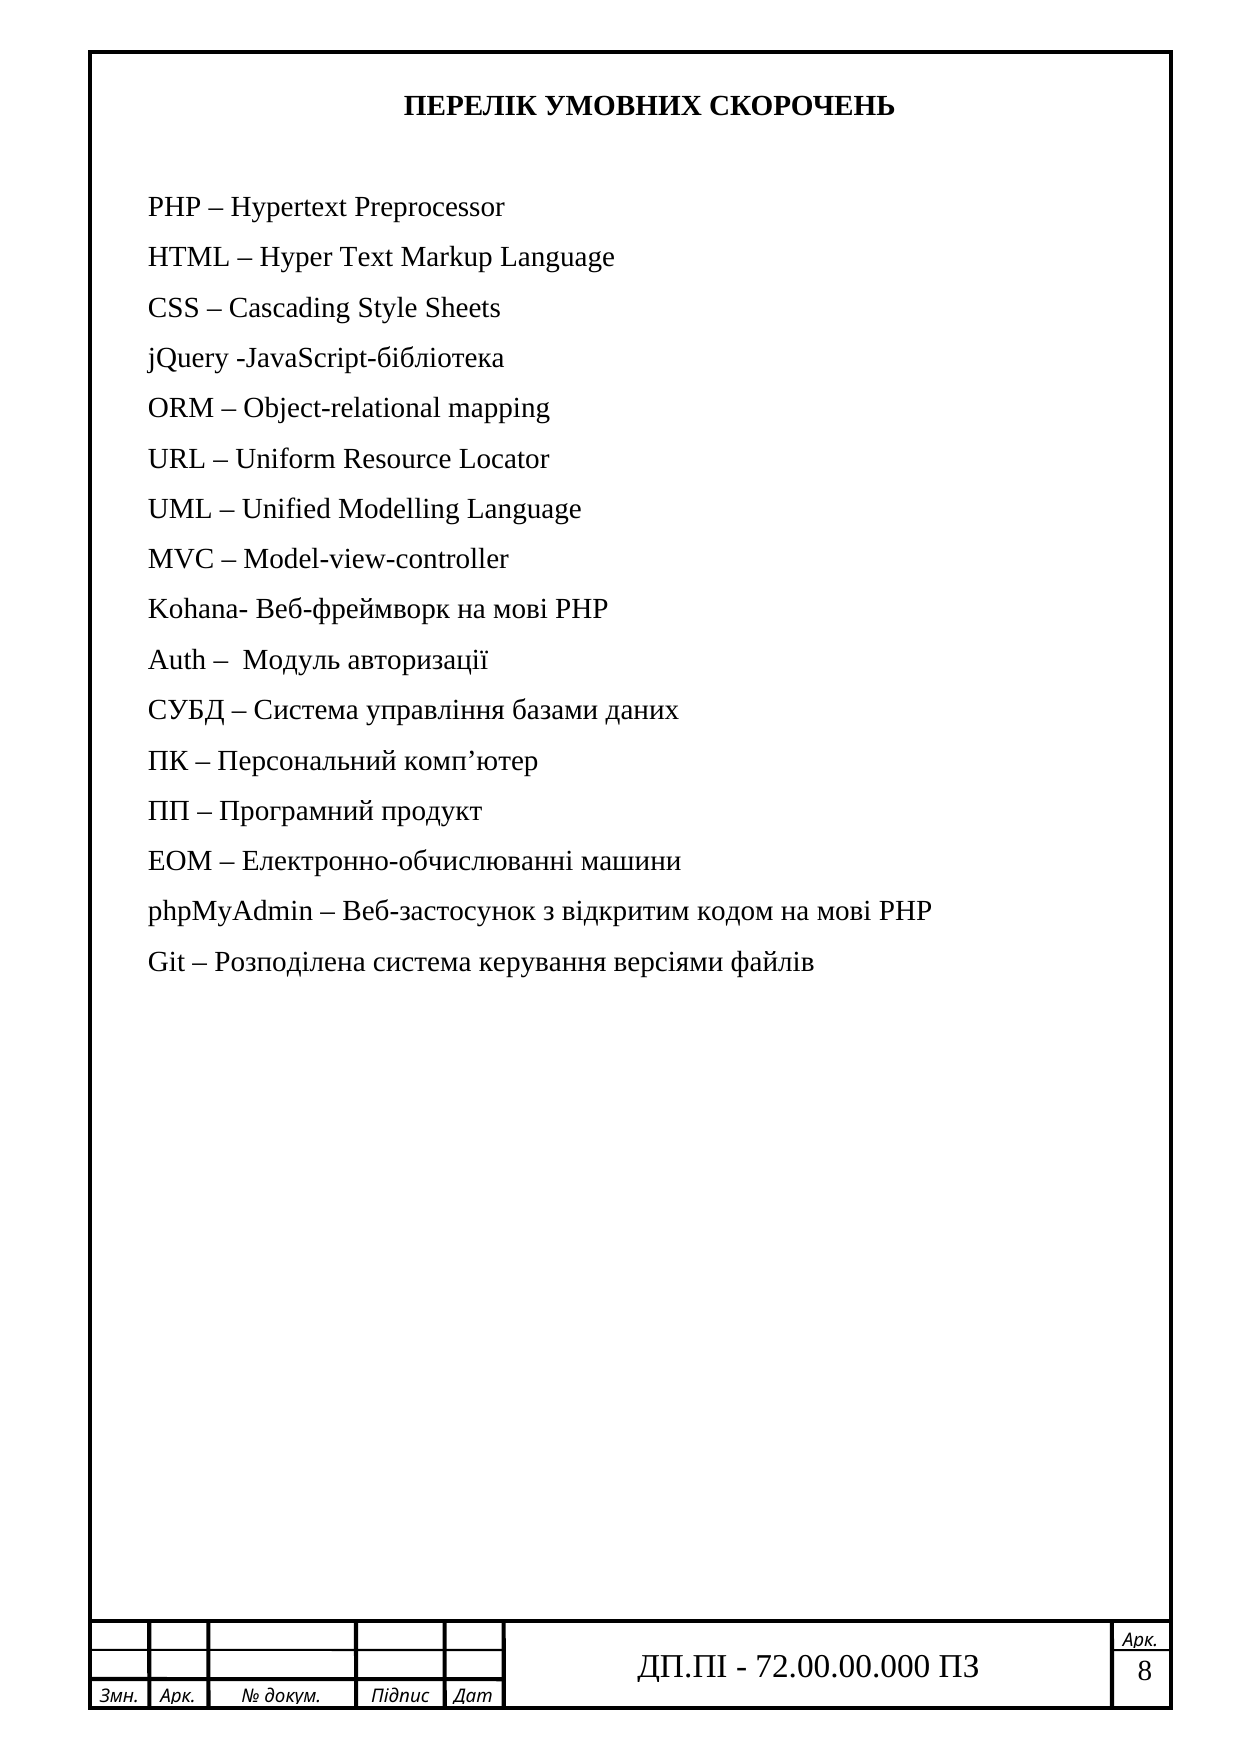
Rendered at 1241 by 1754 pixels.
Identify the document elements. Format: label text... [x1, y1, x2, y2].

text URL – Uniform Resource Locator [148, 441, 1152, 474]
text PHP – Hypertext Preprocessor [148, 189, 1152, 223]
text ЕОМ – Електронно-обчислюванні машини [148, 843, 1152, 877]
text Kohana- Веб-фреймворк на мові PHP [148, 592, 1152, 625]
text CSS – Cascading Style Sheets [148, 290, 1152, 323]
text jQuery -JavaScript-бібліотека [148, 340, 1152, 374]
text HTML – Hyper Text Markup Language [148, 239, 1152, 273]
text Auth – Модуль авторизації [148, 642, 1152, 676]
text Git – Розподілена система керування версіями файлів [148, 944, 1152, 977]
text MVC – Model-view-controller [148, 541, 1152, 575]
text ПК – Персональний комп’ютер [148, 743, 1152, 776]
text ПП – Програмний продукт [148, 793, 1152, 826]
text UML – Unified Modelling Language [148, 491, 1152, 524]
text phpMyAdmin – Веб-застосунок з відкритим кодом на мові PHP [148, 893, 1152, 927]
text ORM – Object-relational mapping [148, 390, 1152, 424]
subtitle ПЕРЕЛІК УМОВНИХ СКОРОЧЕНЬ [148, 88, 1152, 122]
text СУБД – Система управління базами даних [148, 692, 1152, 726]
